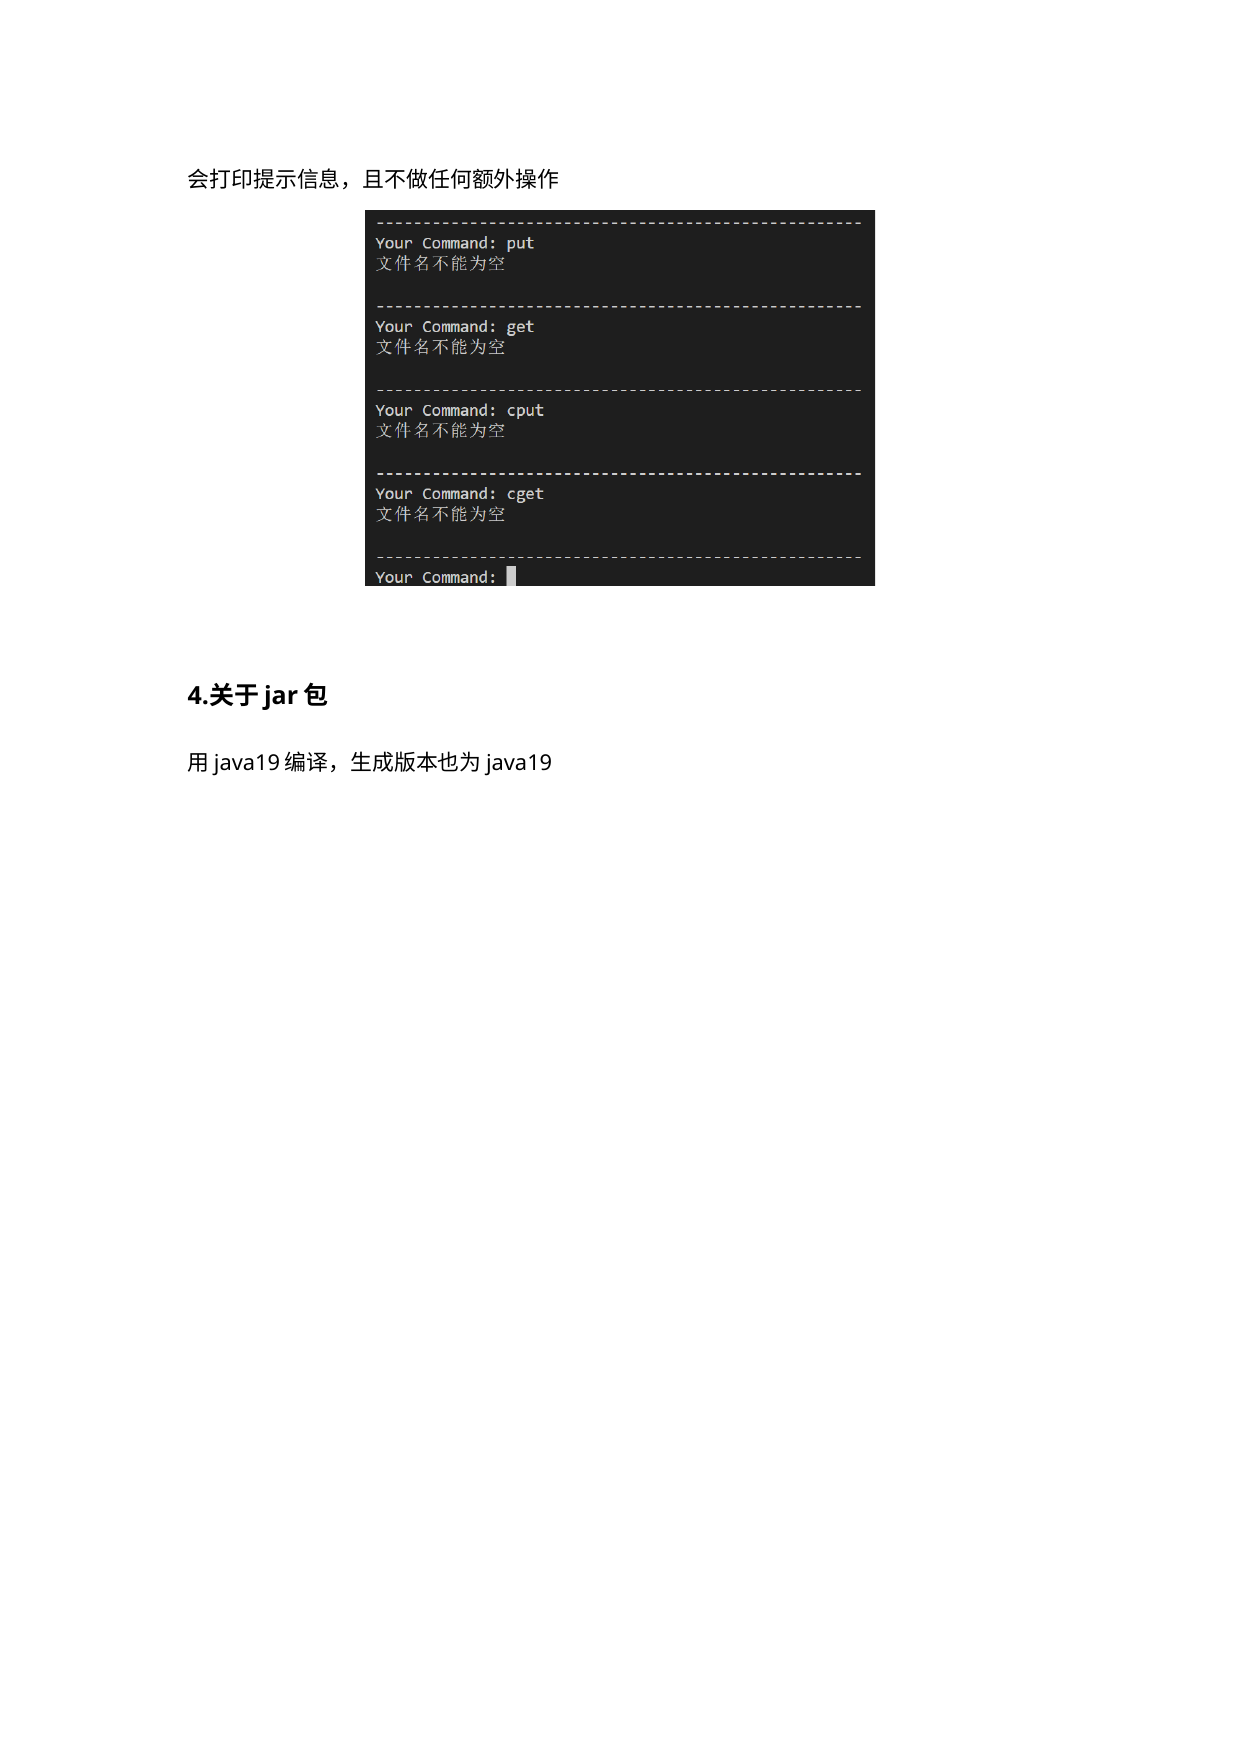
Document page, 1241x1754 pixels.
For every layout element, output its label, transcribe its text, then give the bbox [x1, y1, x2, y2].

text 会打印提示信息，且不做任何额外操作 [187, 162, 1053, 194]
text 用java19编译，生成版本也为java19 [187, 744, 1053, 777]
picture [365, 210, 876, 586]
text 4.关于jar包 [187, 661, 1053, 726]
